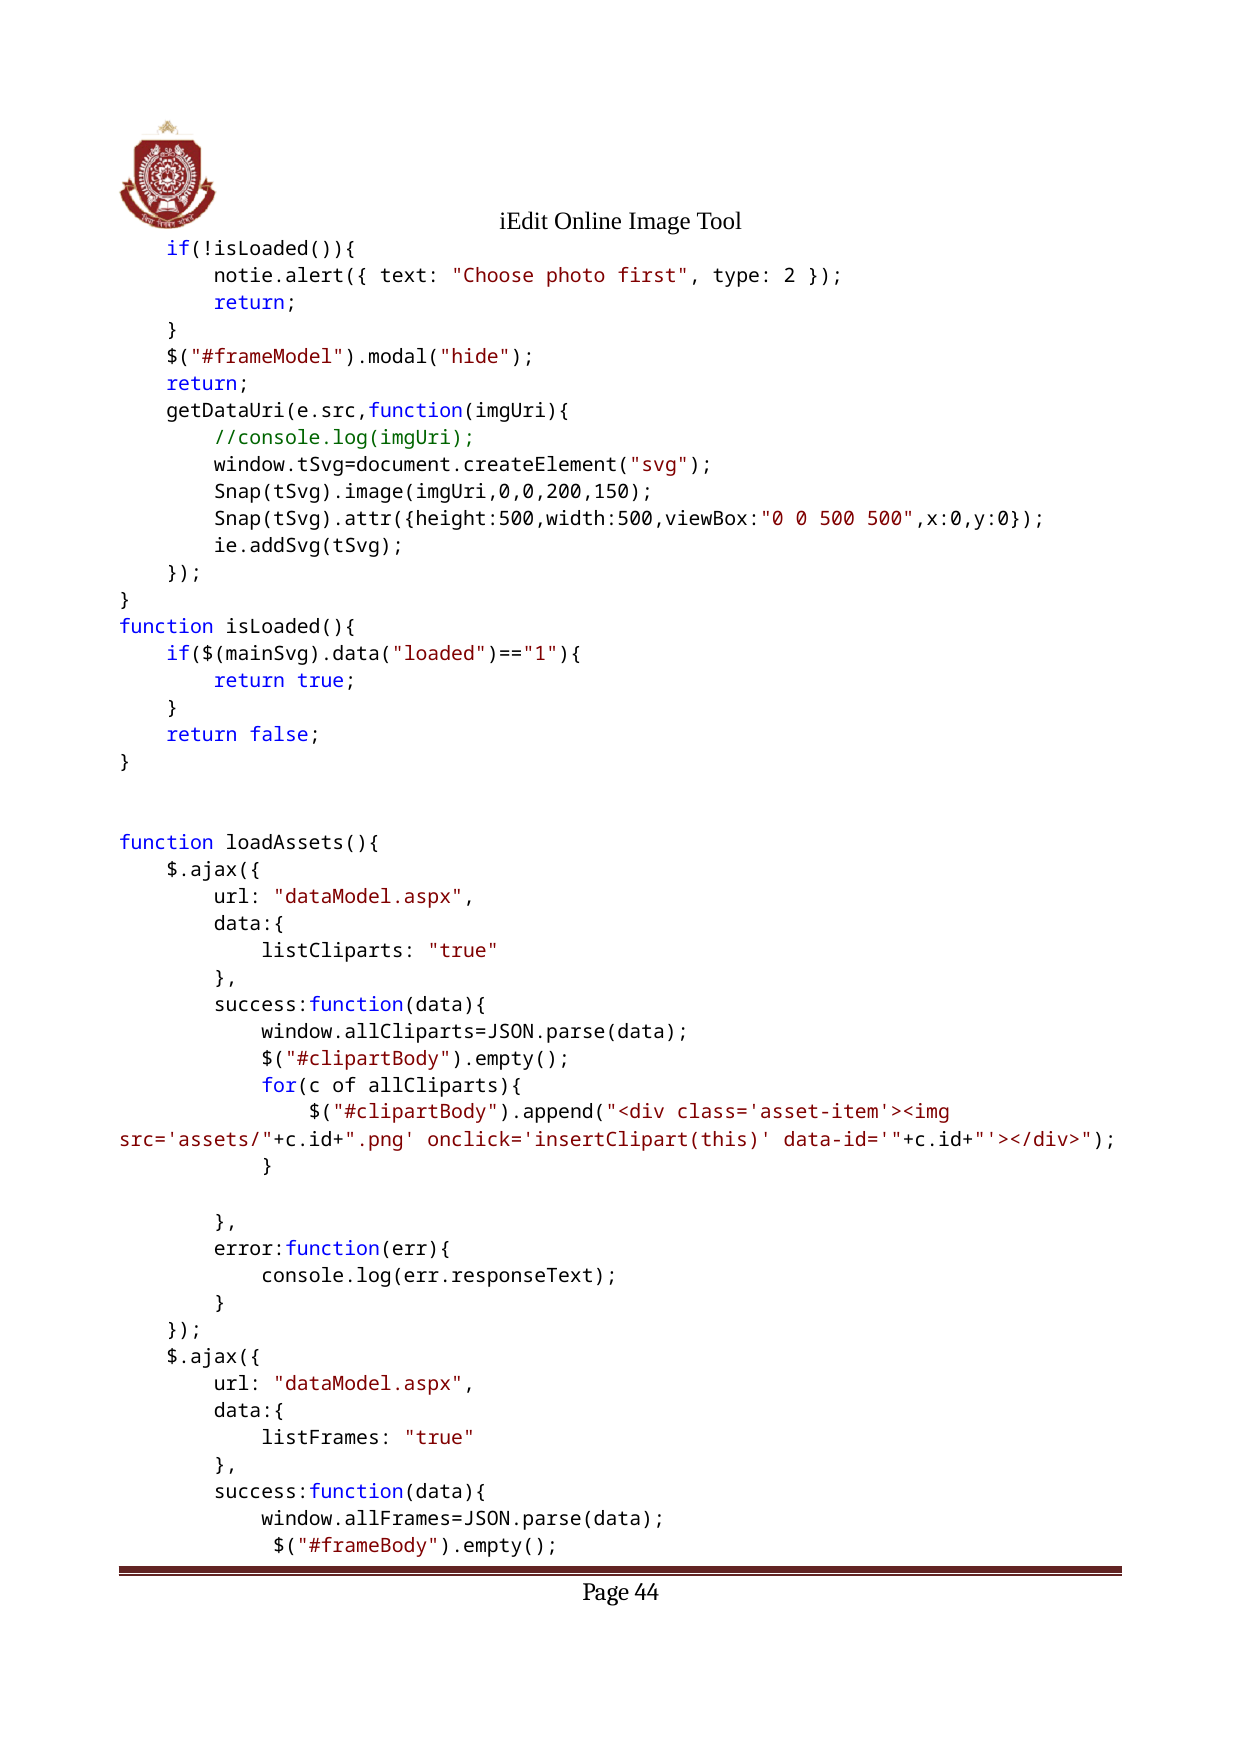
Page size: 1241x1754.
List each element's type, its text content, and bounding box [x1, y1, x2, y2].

text $("#clipartBody").append("<div class='asset-item'><img src='assets/"+c.id+".png' onclick='insertClipart(this)' data-id='"+c.id+"'></div>"); [118, 1098, 1122, 1152]
text } [118, 585, 1122, 612]
text return true; [118, 666, 1122, 693]
text Snap(tSvg).image(imgUri,0,0,200,150); [118, 477, 1122, 504]
text }, [118, 963, 1122, 990]
text return false; [118, 720, 1122, 747]
text } [118, 747, 1122, 774]
text return; [118, 369, 1122, 396]
text return; [118, 288, 1122, 315]
text success:function(data){ [118, 990, 1122, 1017]
text } [118, 1288, 1122, 1315]
text $.ajax({ [118, 855, 1122, 882]
text ie.addSvg(tSvg); [118, 531, 1122, 558]
text success:function(data){ [118, 1477, 1122, 1504]
text }, [118, 1450, 1122, 1477]
text url: "dataModel.aspx", [118, 1369, 1122, 1396]
text }); [118, 1315, 1122, 1342]
text $("#frameModel").modal("hide"); [118, 342, 1122, 369]
text } [118, 315, 1122, 342]
text //console.log(imgUri); [118, 423, 1122, 450]
text function loadAssets(){ [118, 828, 1122, 855]
text window.allFrames=JSON.parse(data); [118, 1504, 1122, 1531]
text $("#frameBody").empty(); [118, 1531, 1122, 1558]
text url: "dataModel.aspx", [118, 882, 1122, 909]
text console.log(err.responseText); [118, 1261, 1122, 1288]
text function isLoaded(){ [118, 612, 1122, 639]
text for(c of allCliparts){ [118, 1071, 1122, 1098]
text listCliparts: "true" [118, 936, 1122, 963]
text getDataUri(e.src,function(imgUri){ [118, 396, 1122, 423]
text listFrames: "true" [118, 1423, 1122, 1450]
picture [118, 118, 224, 229]
text }, [118, 1207, 1122, 1234]
text notie.alert({ text: "Choose photo first", type: 2 }); [118, 261, 1122, 288]
text window.tSvg=document.createElement("svg"); [118, 450, 1122, 477]
text data:{ [118, 1396, 1122, 1423]
text $("#clipartBody").empty(); [118, 1044, 1122, 1071]
text window.allCliparts=JSON.parse(data); [118, 1017, 1122, 1044]
text } [118, 1152, 1122, 1179]
text Snap(tSvg).attr({height:500,width:500,viewBox:"0 0 500 500",x:0,y:0}); [118, 504, 1122, 531]
text }); [118, 558, 1122, 585]
text data:{ [118, 909, 1122, 936]
text $.ajax({ [118, 1342, 1122, 1369]
text if(!isLoaded()){ [118, 234, 1122, 261]
text error:function(err){ [118, 1234, 1122, 1261]
text if($(mainSvg).data("loaded")=="1"){ [118, 639, 1122, 666]
text } [118, 693, 1122, 720]
